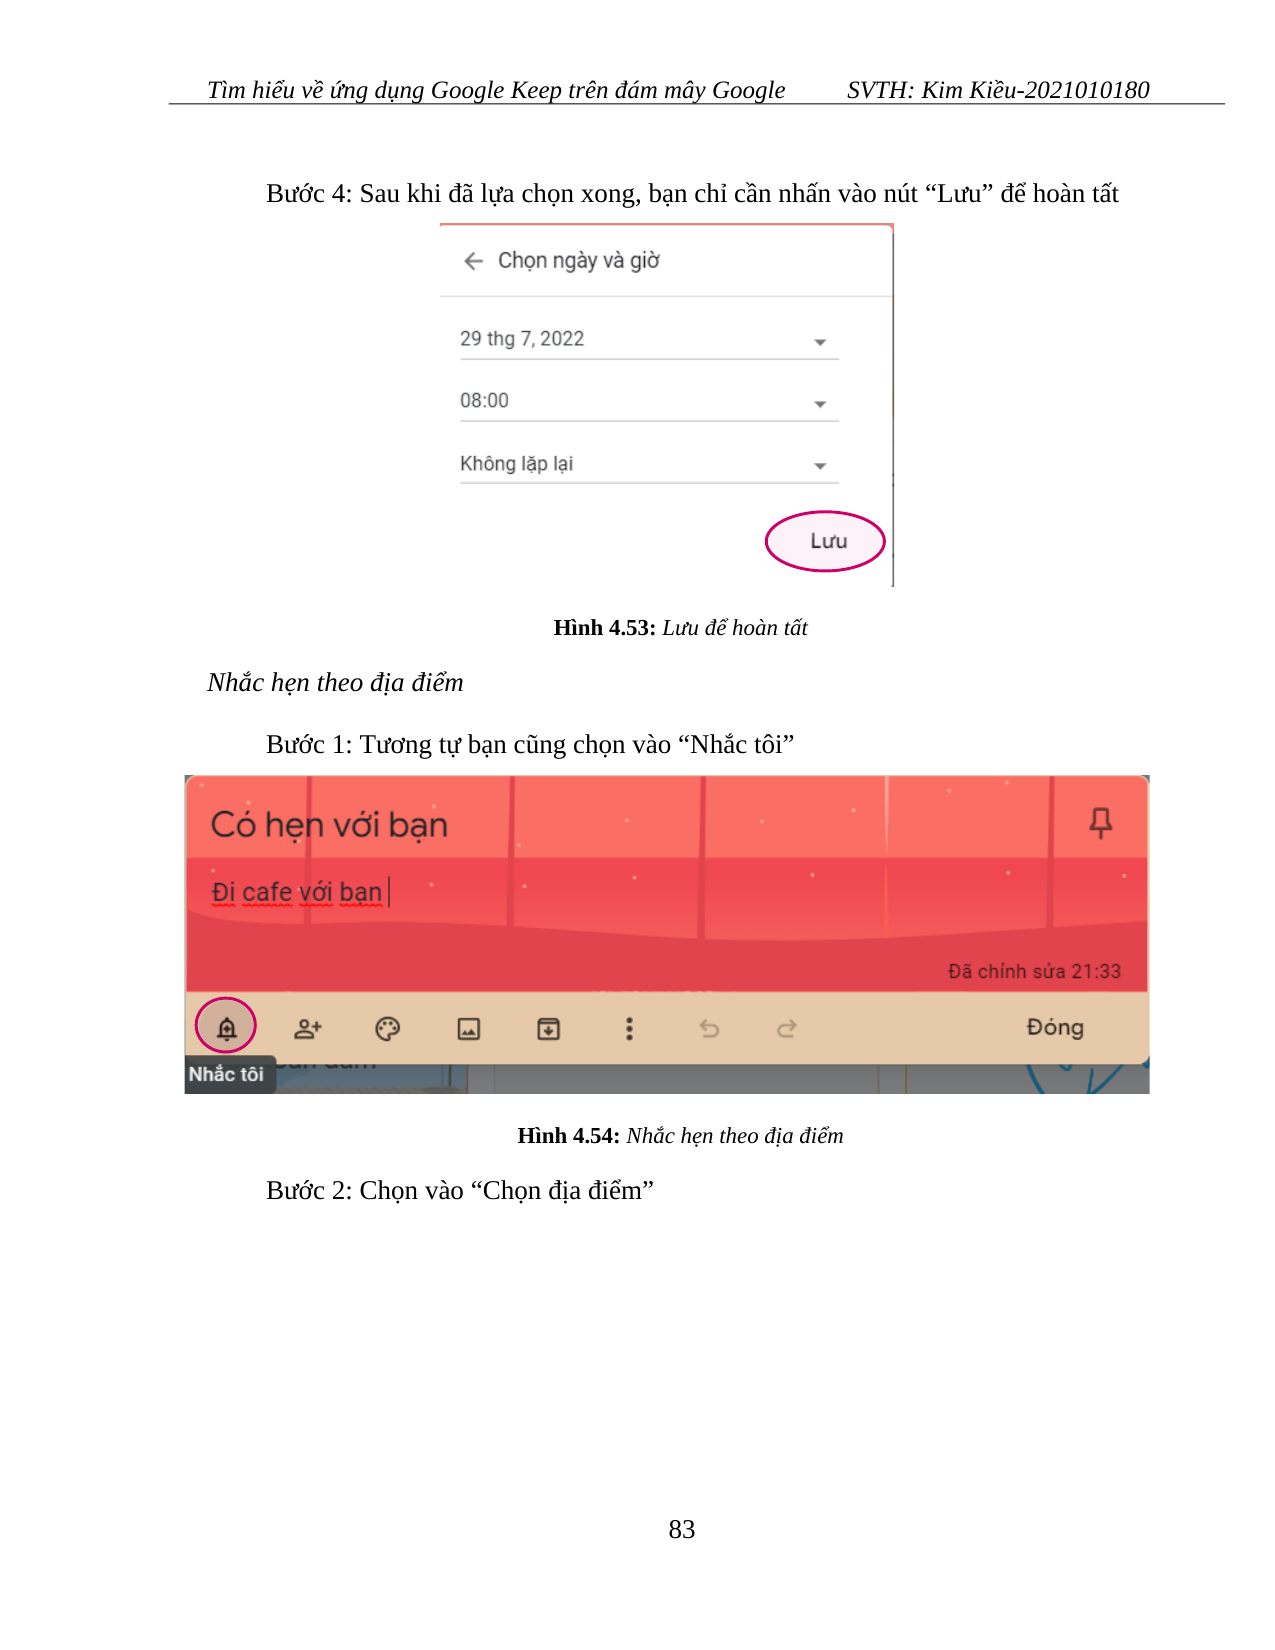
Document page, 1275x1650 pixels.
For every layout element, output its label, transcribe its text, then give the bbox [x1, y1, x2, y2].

picture [439, 223, 895, 587]
text Bước 4: Sau khi đã lựa chọn xong, bạn chỉ cần nhấn vào nút “Lưu” để hoàn tất [266, 177, 1157, 208]
picture [184, 775, 1150, 1094]
text Bước 2: Chọn vào “Chọn địa điểm” [266, 1174, 1157, 1205]
text Nhắc hẹn theo địa điểm [207, 666, 1157, 697]
text Bước 1: Tương tự bạn cũng chọn vào “Nhắc tôi” [266, 729, 1157, 760]
text Hình 4.54: Nhắc hẹn theo địa điểm [207, 1122, 1157, 1148]
text Hình 4.53: Lưu để hoàn tất [207, 614, 1157, 641]
